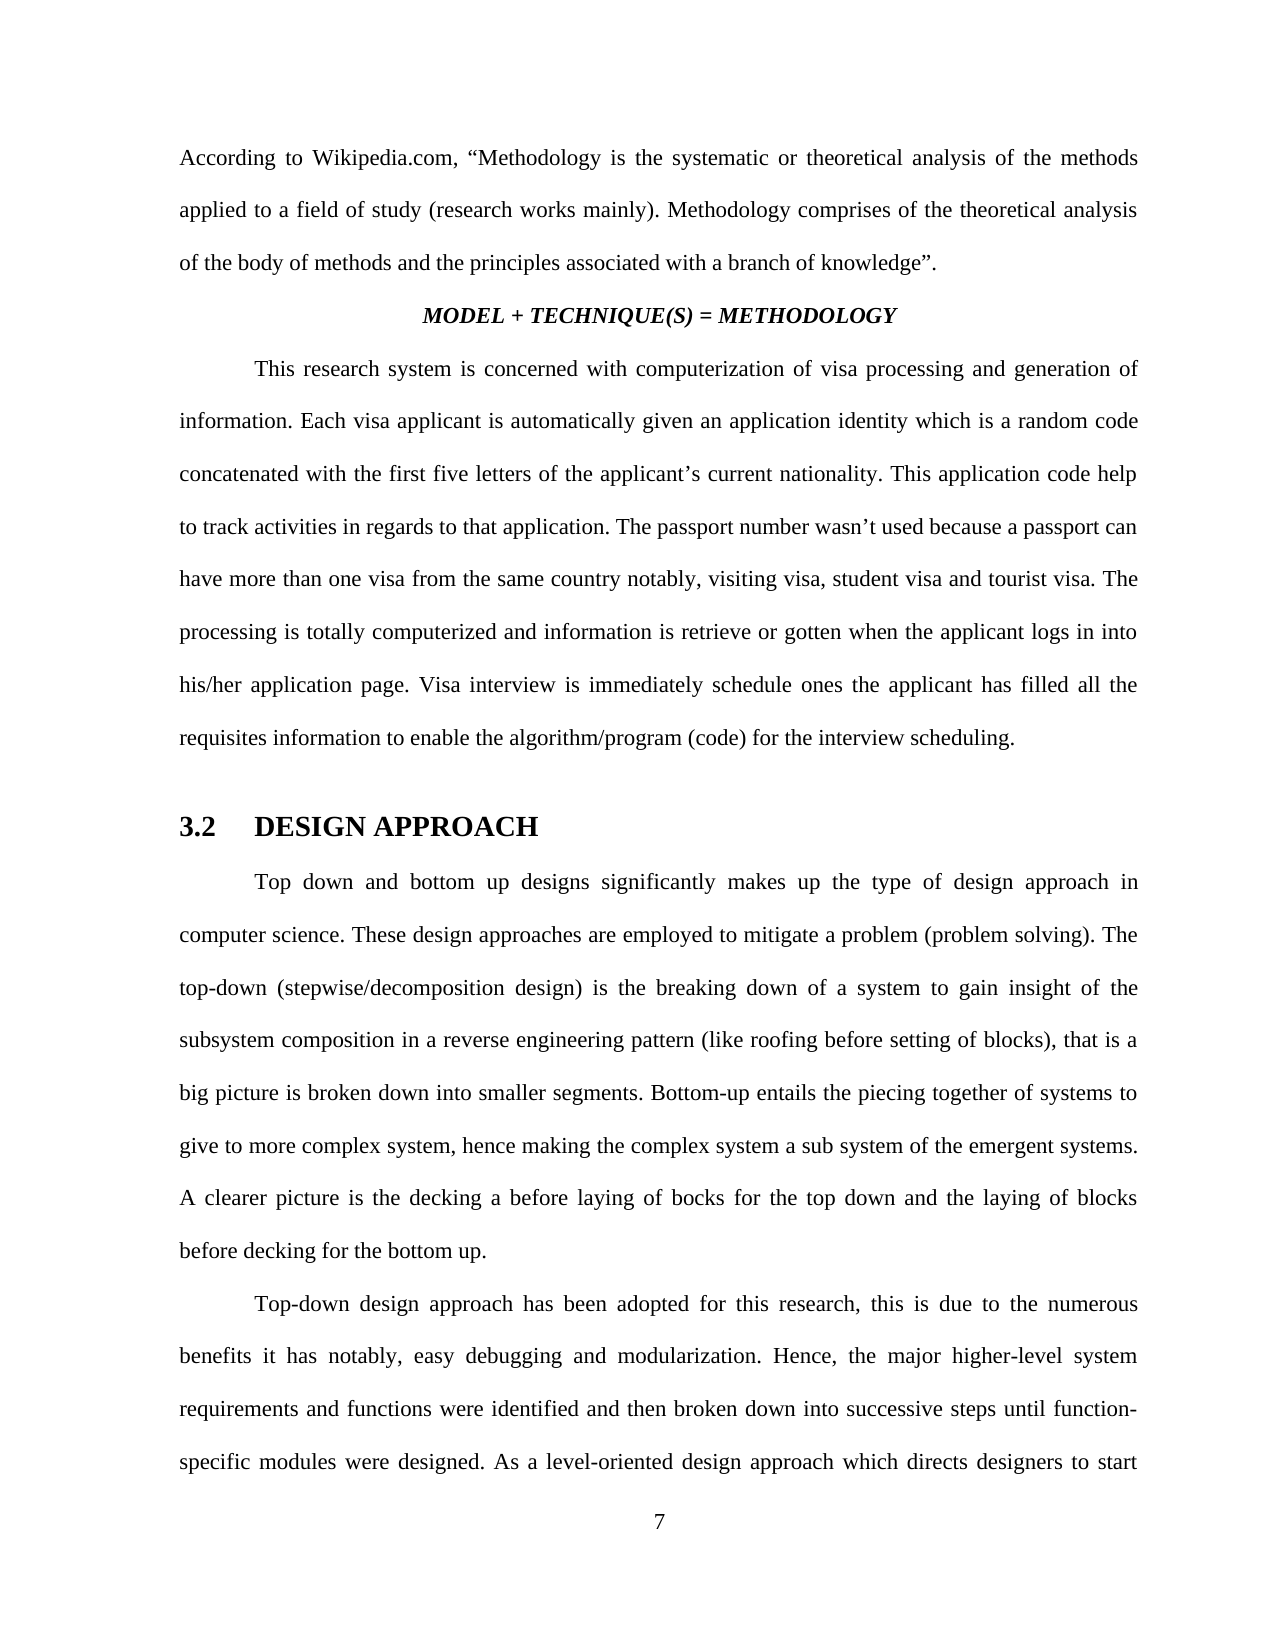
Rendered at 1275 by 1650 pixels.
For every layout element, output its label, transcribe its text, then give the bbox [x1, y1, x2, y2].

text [179, 144, 1139, 276]
text This research system is concerned with computerization of visa processing and generation of information. Each visa applicant is automatically given an application identity which is a random code concatenated with the first five letters of the applicant’s current nationality. This application code help to track activities in regards to that application. The passport number wasn’t used because a passport can have more than one visa from the same country notably, visiting visa, student visa and tourist visa. The processing is totally computerized and information is retrieve or gotten when the applicant logs in into his/her application page. Visa interview is immediately schedule ones the applicant has filled all the requisites information to enable the algorithm/program (code) for the interview scheduling. [179, 354, 1139, 750]
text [179, 1290, 1139, 1474]
text MODEL + TECHNIQUE(S) = METHODOLOGY [179, 302, 1139, 328]
text 3.2 DESIGN APPROACH [179, 809, 1139, 843]
text Top down and bottom up designs significantly makes up the type of design approach in computer science. These design approaches are employed to mitigate a problem (problem solving). The top-down (stepwise/decomposition design) is the breaking down of a system to gain insight of the subsystem composition in a reverse engineering pattern (like roofing before setting of blocks), that is a big picture is broken down into smaller segments. Bottom-up entails the piecing together of systems to give to more complex system, hence making the complex system a sub system of the emergent systems. A clearer picture is the decking a before laying of bocks for the top down and the laying of blocks before decking for the bottom up. [179, 868, 1139, 1263]
